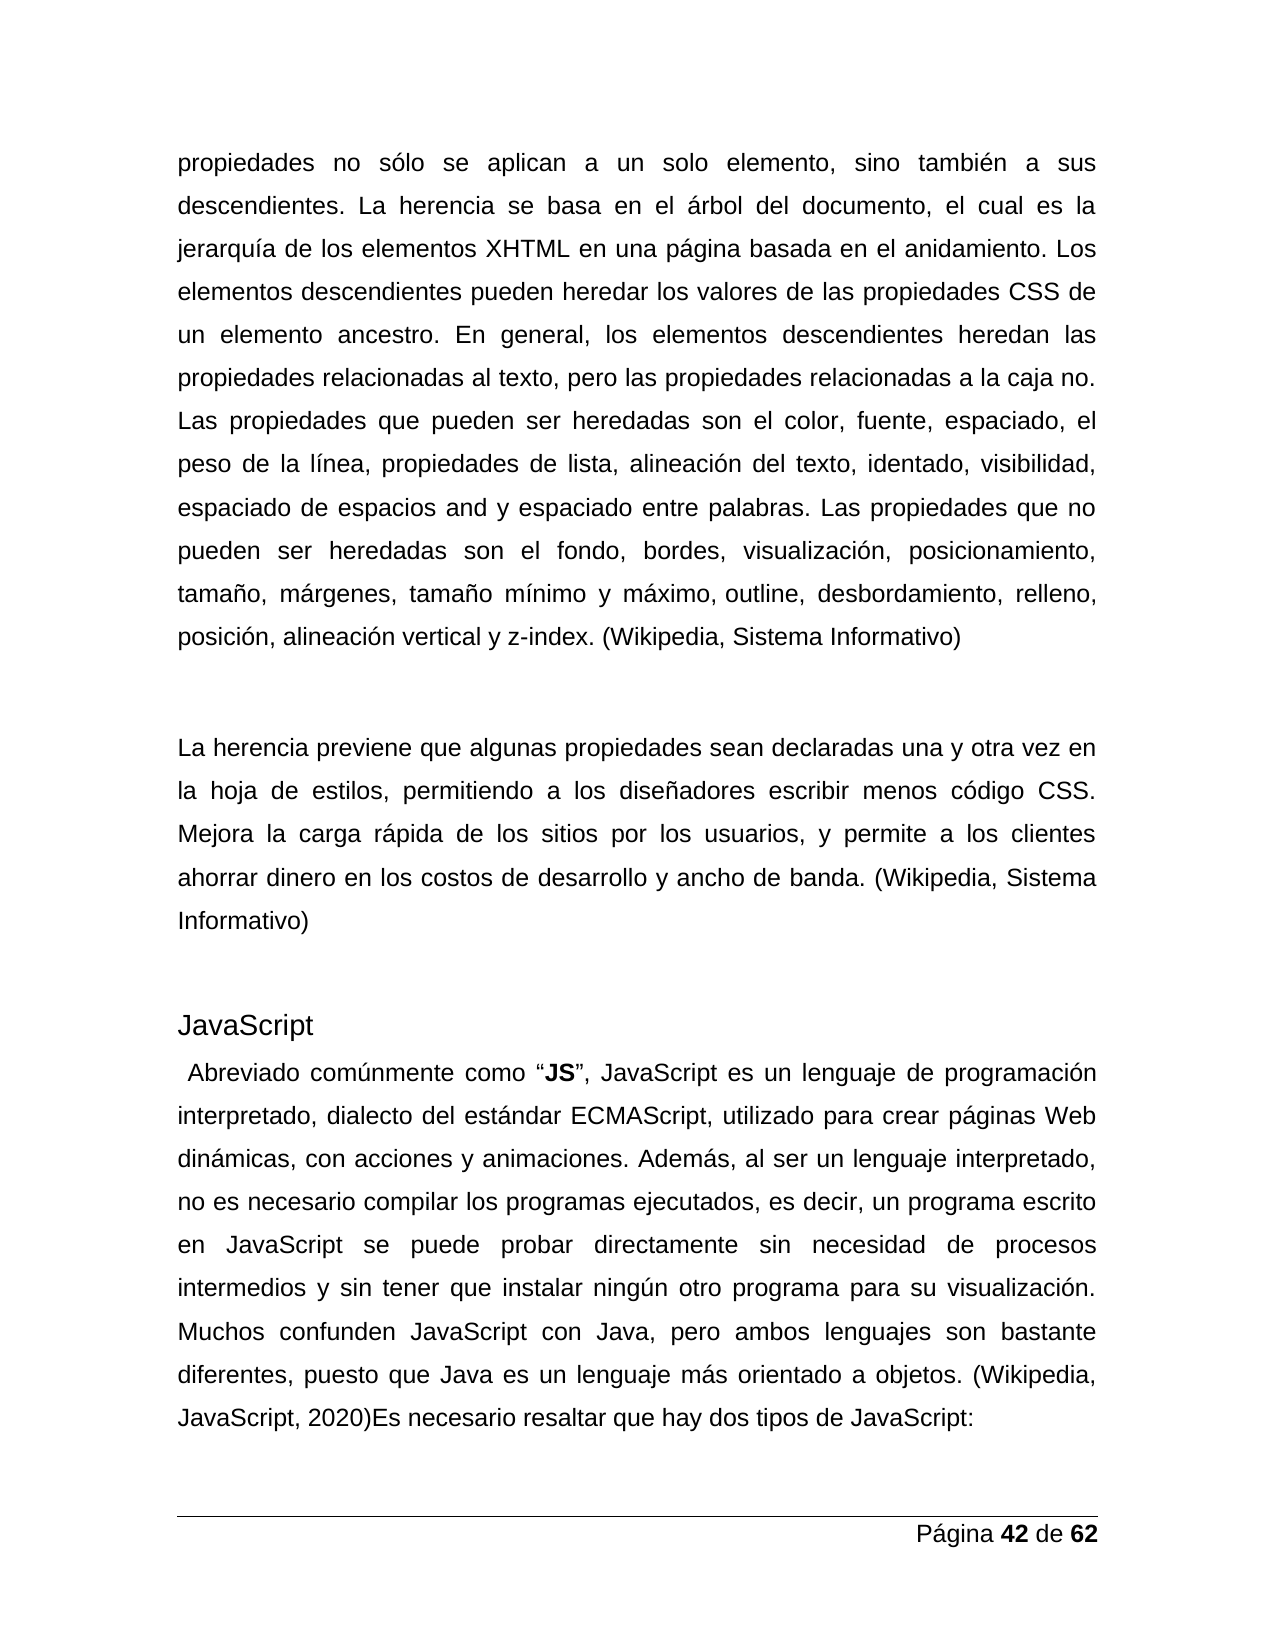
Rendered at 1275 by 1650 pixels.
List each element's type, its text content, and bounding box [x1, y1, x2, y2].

text Abreviado comúnmente como “JS”, JavaScript es un lenguaje de programación interpretado, dialecto del estándar ECMAScript, utilizado para crear páginas Web dinámicas, con acciones y animaciones. Además, al ser un lenguaje interpretado, no es necesario compilar los programas ejecutados, es decir, un programa escrito en JavaScript se puede probar directamente sin necesidad de procesos intermedios y sin tener que instalar ningún otro programa para su visualización. Muchos confunden JavaScript con Java, pero ambos lenguajes son bastante diferentes, puesto que Java es un lenguaje más orientado a objetos. (Wikipedia, JavaScript, 2020)Es necesario resaltar que hay dos tipos de JavaScript: [177, 1058, 1098, 1432]
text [177, 148, 1098, 651]
subtitle JavaScript [177, 1007, 1098, 1041]
text La herencia previene que algunas propiedades sean declaradas una y otra vez en la hoja de estilos, permitiendo a los diseñadores escribir menos código CSS. Mejora la carga rápida de los sitios por los usuarios, y permite a los clientes ahorrar dinero en los costos de desarrollo y ancho de banda. (Wikipedia, Sistema Informativo) [177, 733, 1098, 934]
